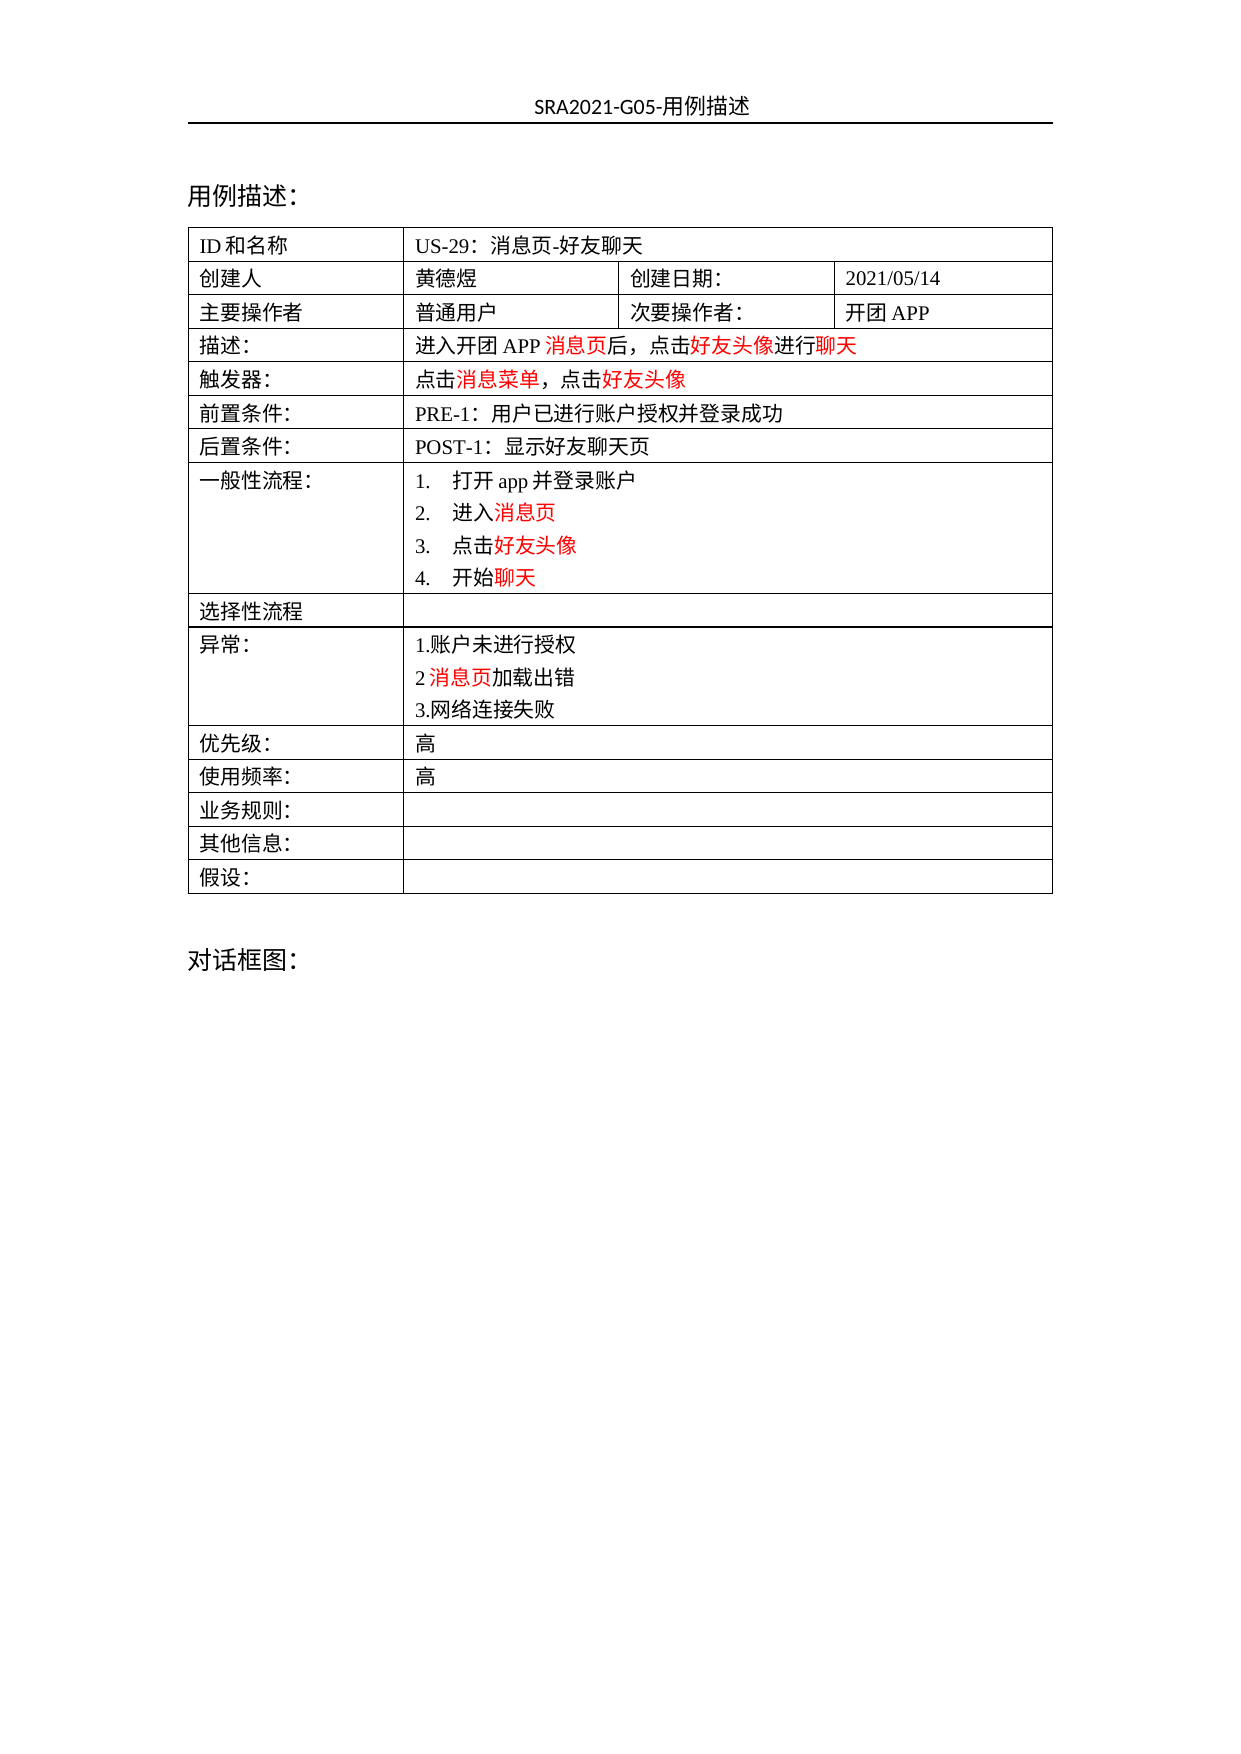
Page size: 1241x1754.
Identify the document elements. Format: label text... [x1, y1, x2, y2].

table_cell [404, 860, 1052, 893]
table_cell 打开app并登录账户 进入消息页 点击好友头像 开始聊天 [404, 463, 1052, 593]
table_cell 创建日期： [619, 262, 834, 294]
table_cell 进入开团APP消息页后，点击好友头像进行聊天 [404, 329, 1052, 361]
table_cell 主要操作者 [189, 295, 403, 328]
table_cell [404, 827, 1052, 859]
table_header ID和名称 [189, 228, 403, 261]
table_cell 触发器： [189, 362, 403, 395]
table_cell 后置条件： [189, 429, 403, 462]
table_cell 假设： [189, 860, 403, 893]
table_header US-29：消息页-好友聊天 [404, 228, 1052, 261]
table_cell 异常： [189, 628, 403, 725]
table_cell 描述： [189, 329, 403, 361]
table_cell 前置条件： [189, 396, 403, 428]
table_cell 次要操作者： [619, 295, 834, 328]
table_cell [404, 594, 1052, 626]
table_cell 一般性流程： [189, 463, 403, 593]
table_cell 其他信息： [189, 827, 403, 859]
table_cell 业务规则： [189, 793, 403, 826]
table_cell 点击消息菜单，点击好友头像 [404, 362, 1052, 395]
table_cell 1.账户未进行授权 2消息页加载出错 3.网络连接失败 [404, 628, 1052, 725]
table_cell 普通用户 [404, 295, 618, 328]
table_cell 开团APP [835, 295, 1052, 328]
table_cell 高 [404, 760, 1052, 792]
table_cell 选择性流程 [189, 594, 403, 626]
table_cell 优先级： [189, 726, 403, 758]
table_cell 黄德煜 [404, 262, 618, 294]
table_cell [404, 793, 1052, 826]
text 用例描述： [187, 162, 1053, 227]
text 对话框图： [187, 926, 1053, 991]
table_cell 高 [404, 726, 1052, 758]
table_cell 2021/05/14 [835, 262, 1052, 294]
table_cell 创建人 [189, 262, 403, 294]
table_cell PRE-1：用户已进行账户授权并登录成功 [404, 396, 1052, 428]
table_cell POST-1：显示好友聊天页 [404, 429, 1052, 462]
table_cell 使用频率： [189, 760, 403, 792]
